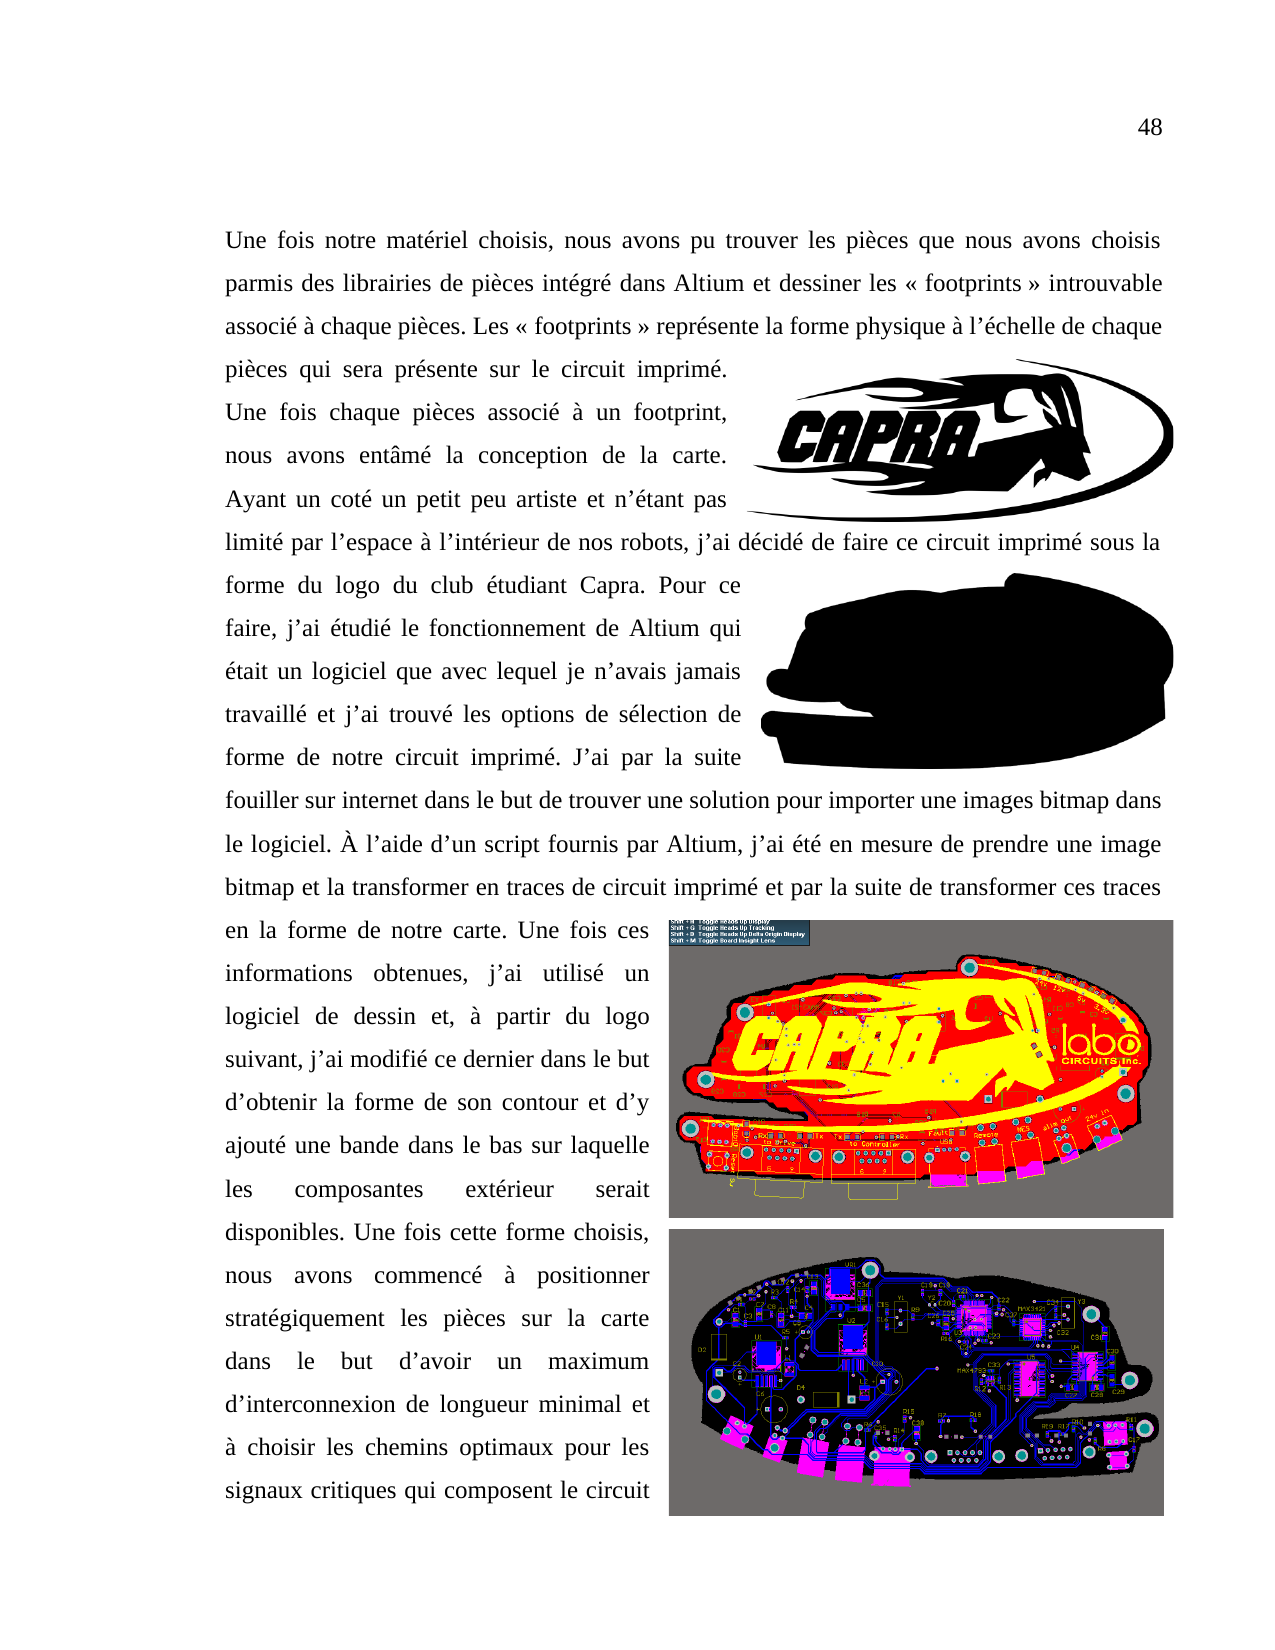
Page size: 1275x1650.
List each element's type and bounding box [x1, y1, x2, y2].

picture [746, 359, 1174, 522]
text [225, 225, 1162, 1504]
picture [761, 573, 1174, 769]
picture [668, 920, 1174, 1218]
picture [668, 1229, 1164, 1516]
